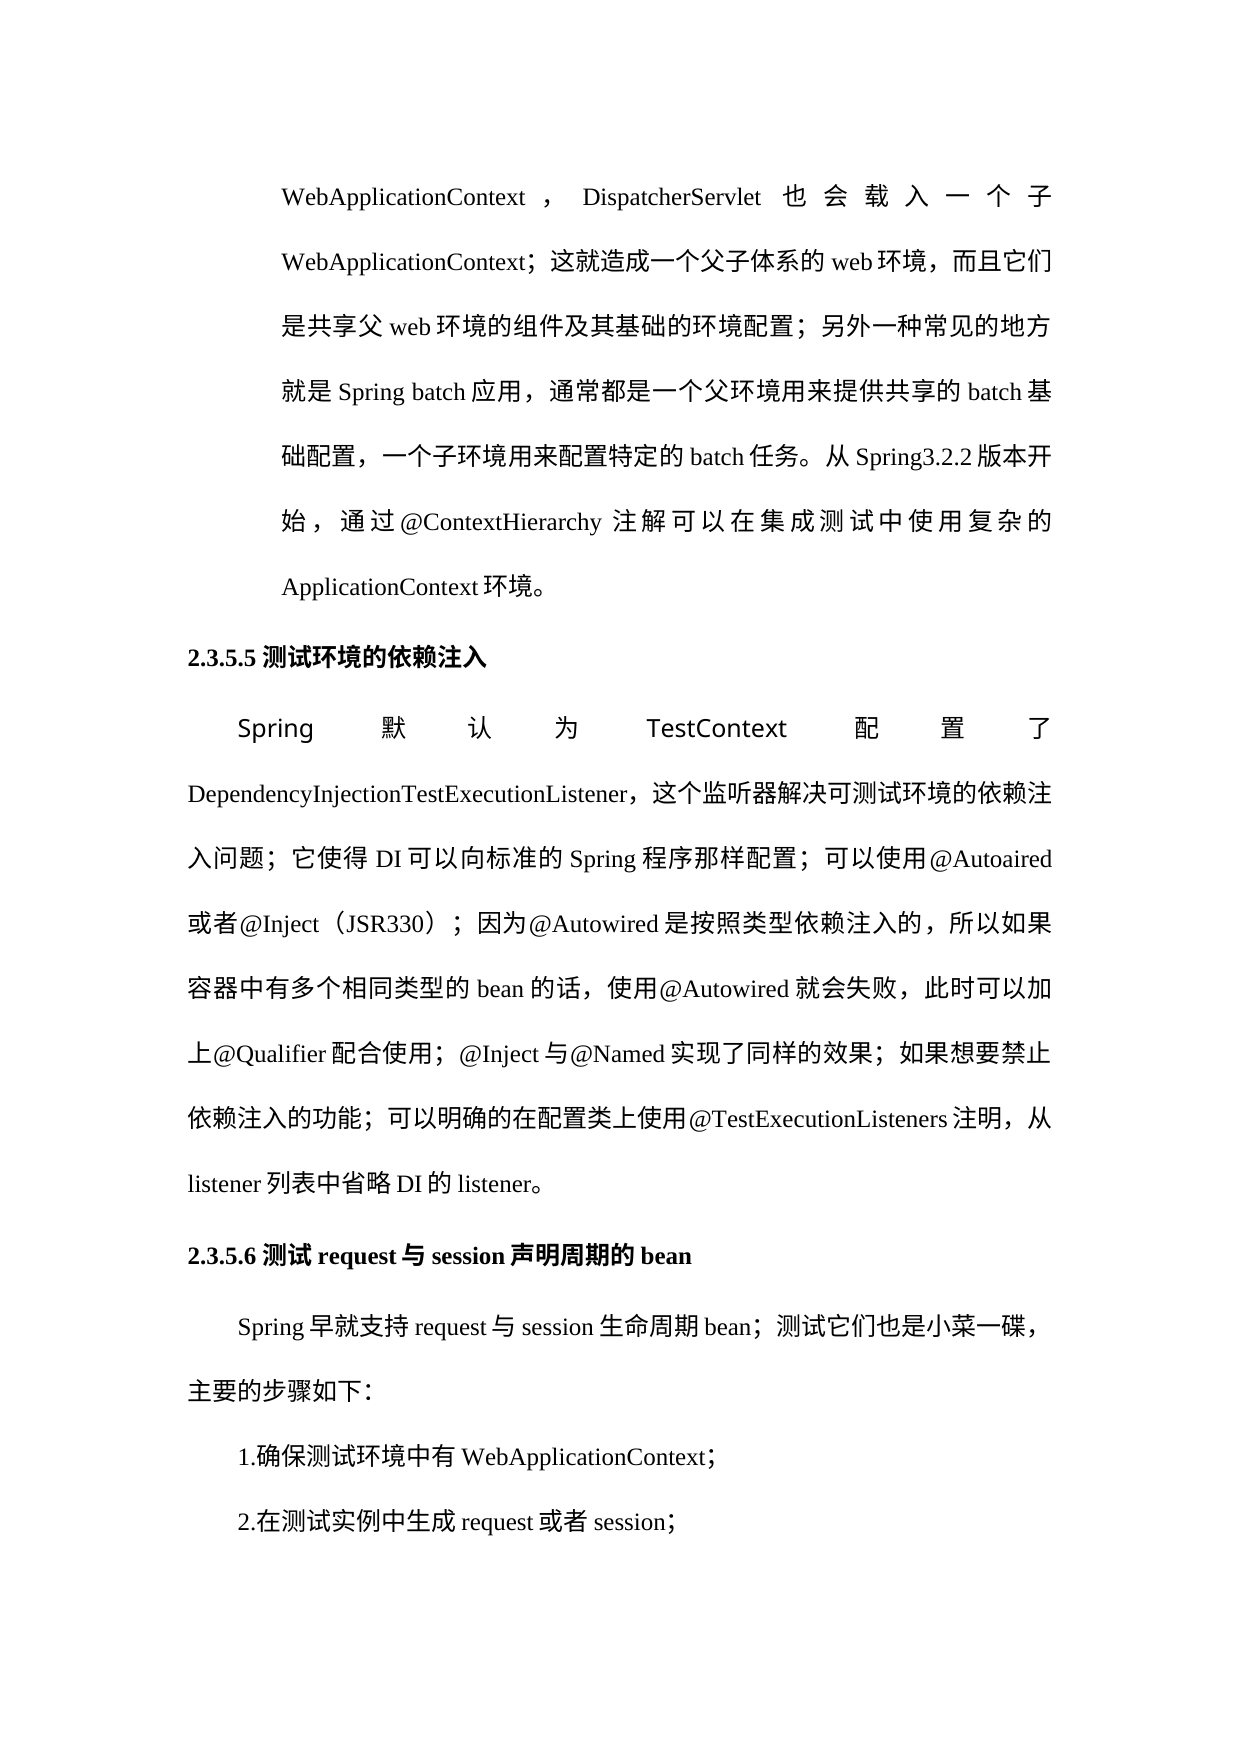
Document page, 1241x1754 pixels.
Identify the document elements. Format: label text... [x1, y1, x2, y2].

subtitle 2.3.5.5 测试环境的依赖注入 [187, 623, 1053, 688]
subtitle 2.3.5.6 测试request与session声明周期的bean [187, 1221, 1053, 1286]
text 1.确保测试环境中有WebApplicationContext； [187, 1422, 1053, 1487]
text Spring默认为TestContext配置了DependencyInjectionTestExecutionListener，这个监听器解决可测试环境的依赖注入问题；它使得DI可以向标准的Spring程序那样配置；可以使用@Autoaired或者@Inject（JSR330）；因为@Autowired是按照类型依赖注入的，所以如果容器中有多个相同类型的bean的话，使用@Autowired就会失败，此时可以加上@Qualifier配合使用；@Inject与@Named实现了同样的效果；如果想要禁止依赖注入的功能；可以明确的在配置类上使用@TestExecutionListeners注明，从listener列表中省略DI的listener。 [187, 694, 1053, 1214]
text Spring早就支持request与session生命周期bean；测试它们也是小菜一碟，主要的步骤如下： [187, 1292, 1053, 1422]
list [237, 162, 1053, 617]
text 2.在测试实例中生成request或者session； [187, 1487, 1053, 1552]
